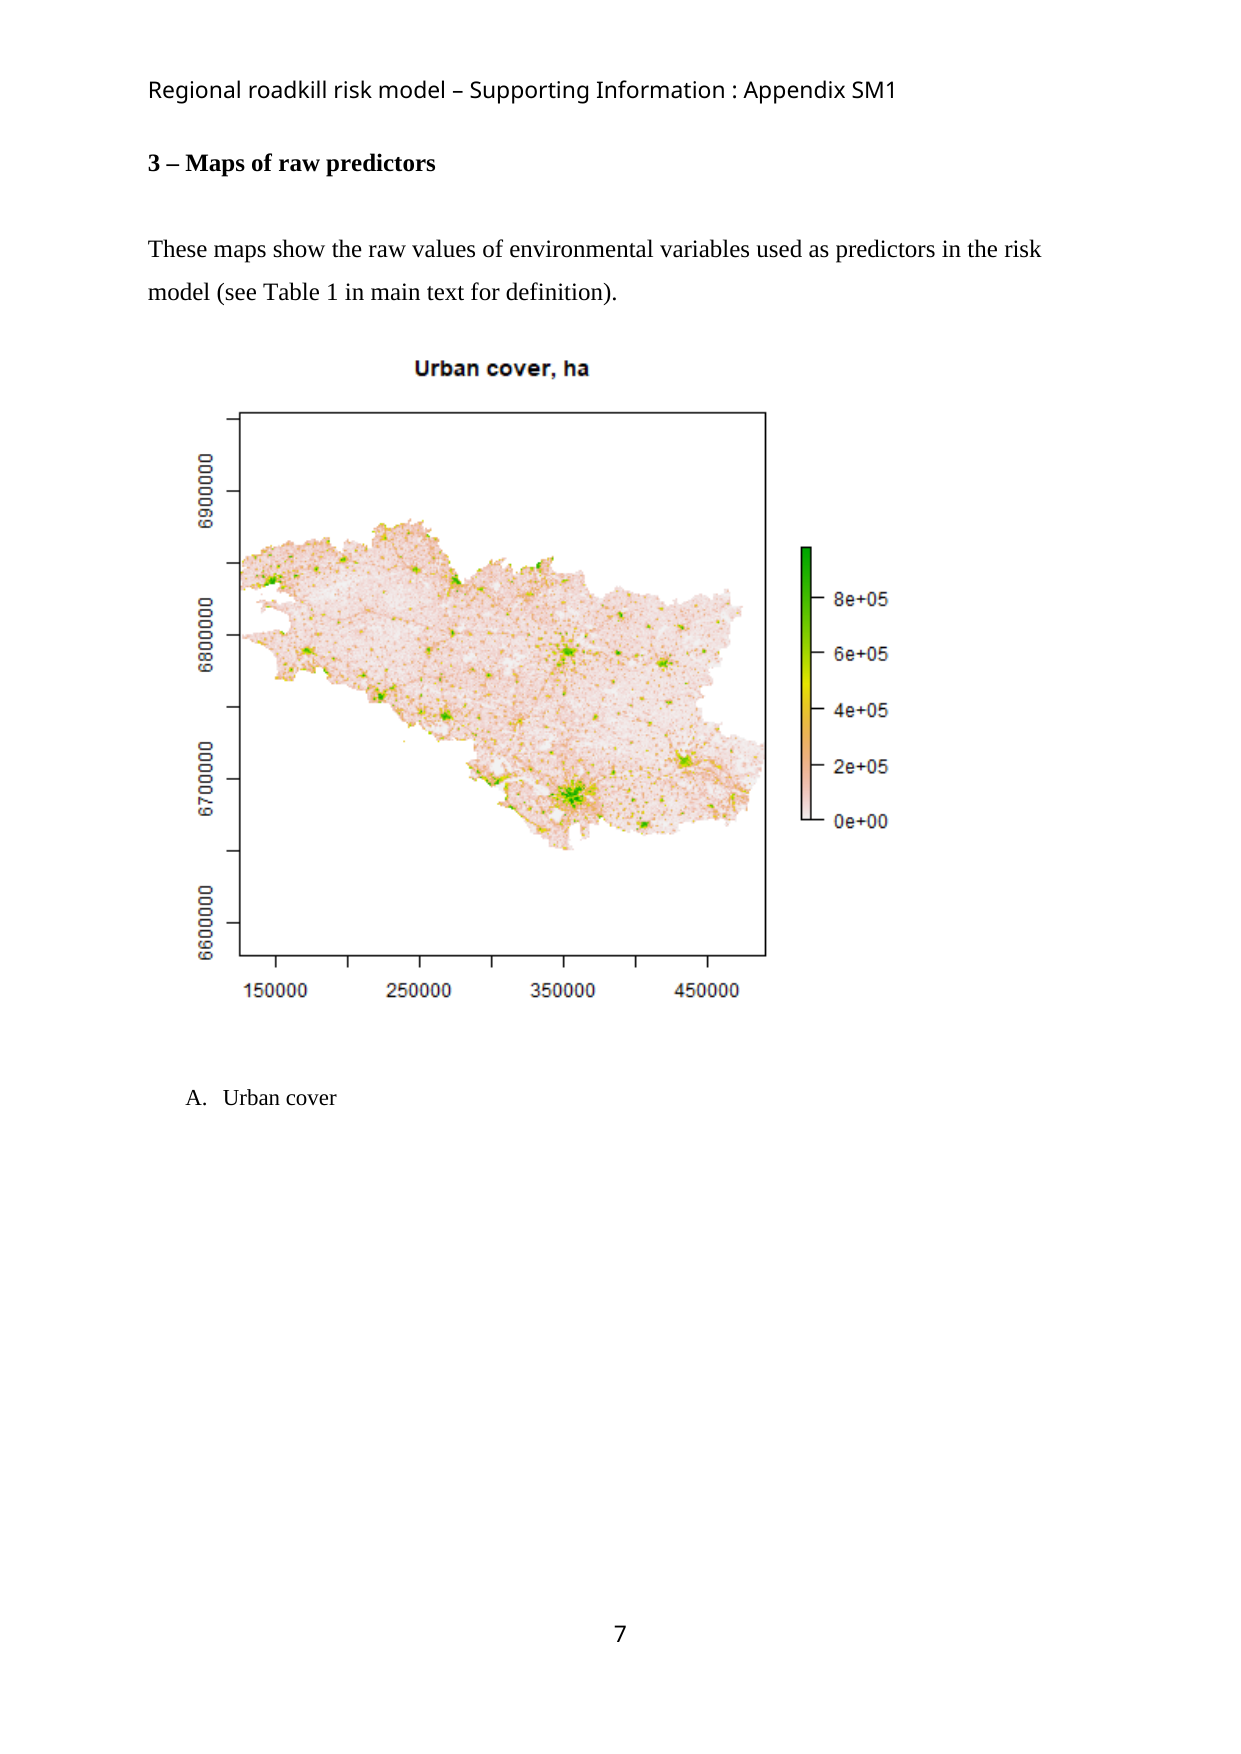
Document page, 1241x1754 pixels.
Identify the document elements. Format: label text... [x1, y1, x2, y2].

text 3 – Maps of raw predictors [148, 148, 1093, 176]
list Urban cover [185, 1084, 1093, 1111]
picture [147, 320, 898, 1071]
text These maps show the raw values of environmental variables used as predictors in the risk model (see Table 1 in main text for definition). [148, 234, 1093, 306]
